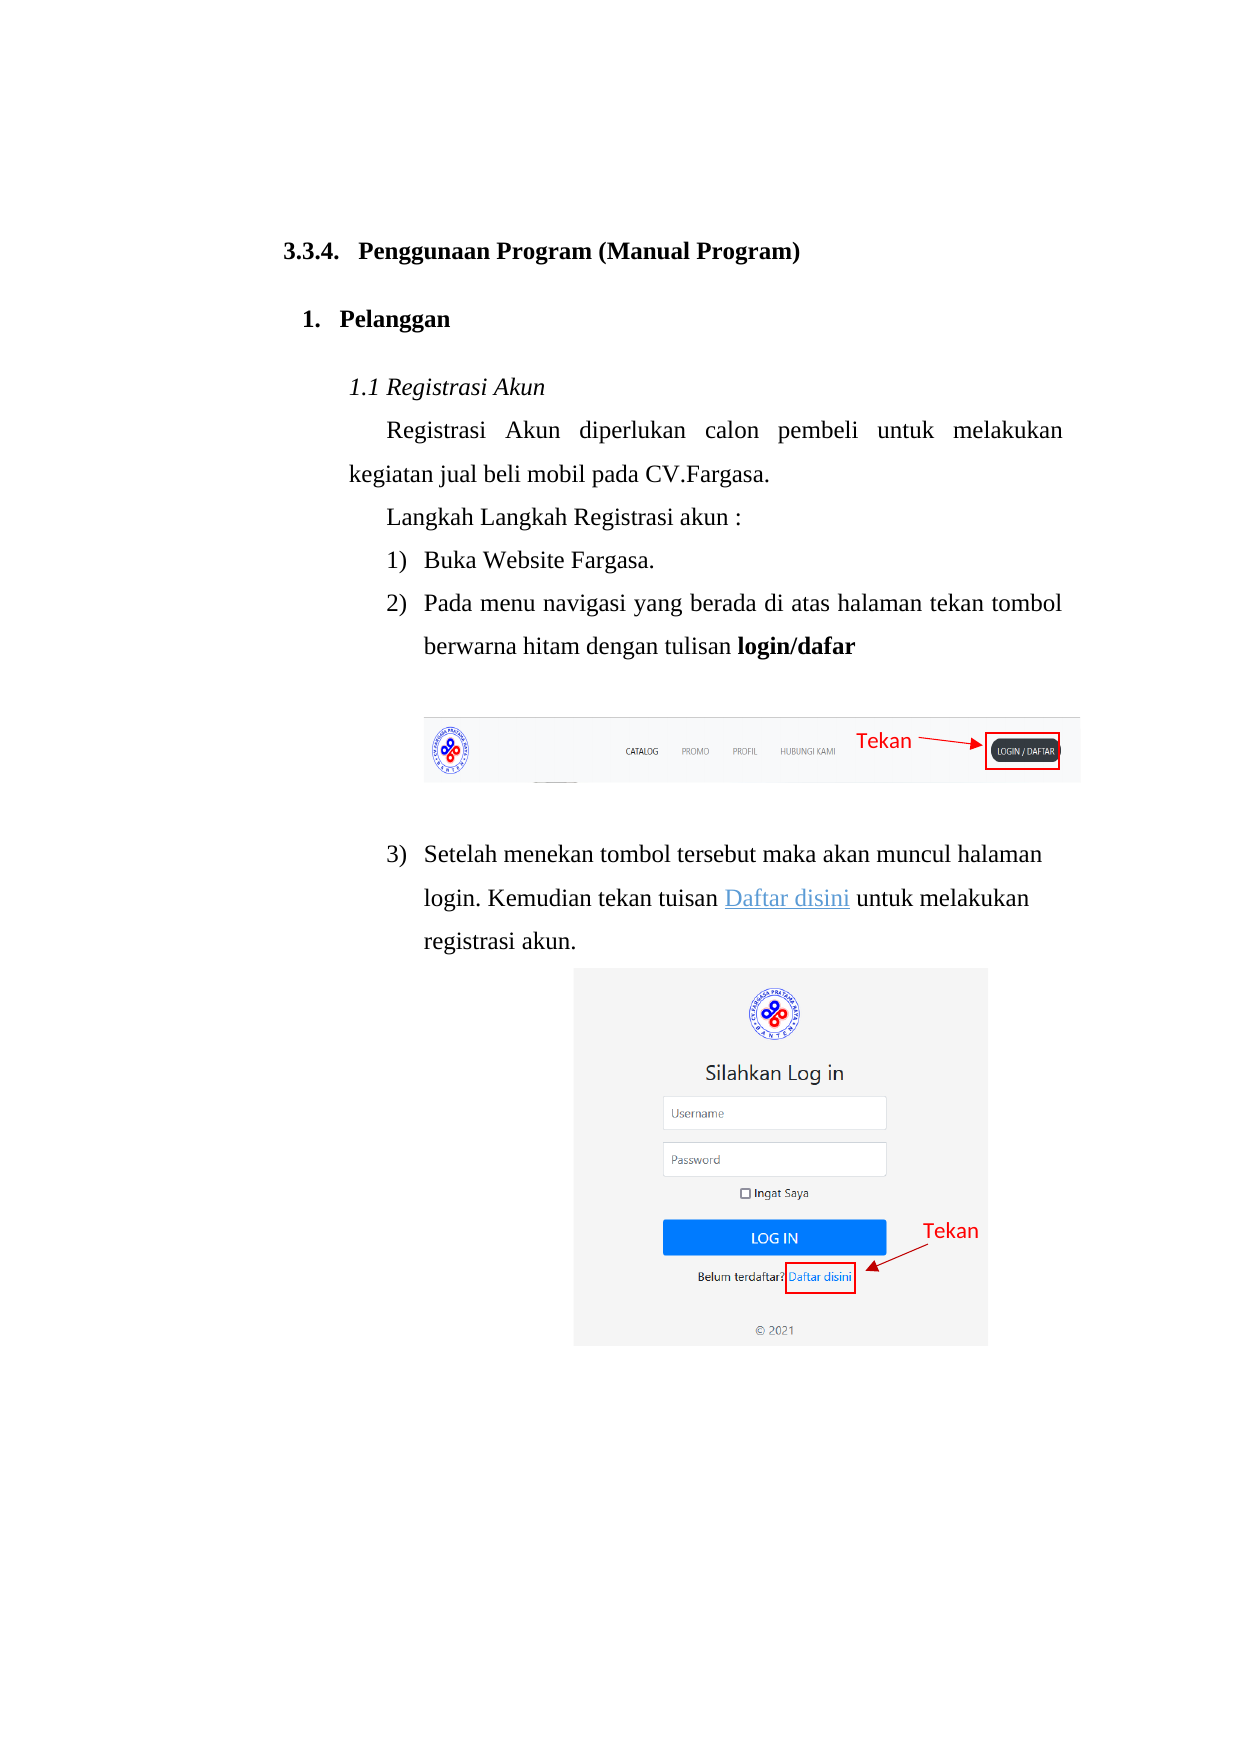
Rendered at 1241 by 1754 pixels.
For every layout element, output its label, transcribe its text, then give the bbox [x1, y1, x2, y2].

picture [573, 968, 989, 1346]
subtitle Penggunaan Program (Manual Program) [283, 236, 1063, 265]
text Langkah Langkah Registrasi akun : [236, 502, 1063, 531]
list Pada menu navigasi yang berada di atas halaman tekan tombol berwarna hitam dengan tulisan login/dafar [386, 588, 1063, 660]
text Registrasi Akun diperlukan calon pembeli untuk melakukan kegiatan jual beli mobil pada CV.Fargasa. [349, 416, 1063, 487]
picture [423, 717, 1080, 783]
list Setelah menekan tombol tersebut maka akan muncul halaman login. Kemudian tekan tuisan Daftar disini untuk melakukan registrasi akun. [386, 839, 1063, 954]
list 1.1 Registrasi Akun [349, 372, 1063, 401]
list Buka Website Fargasa. [386, 545, 1063, 574]
subtitle Pelanggan [302, 304, 1063, 333]
